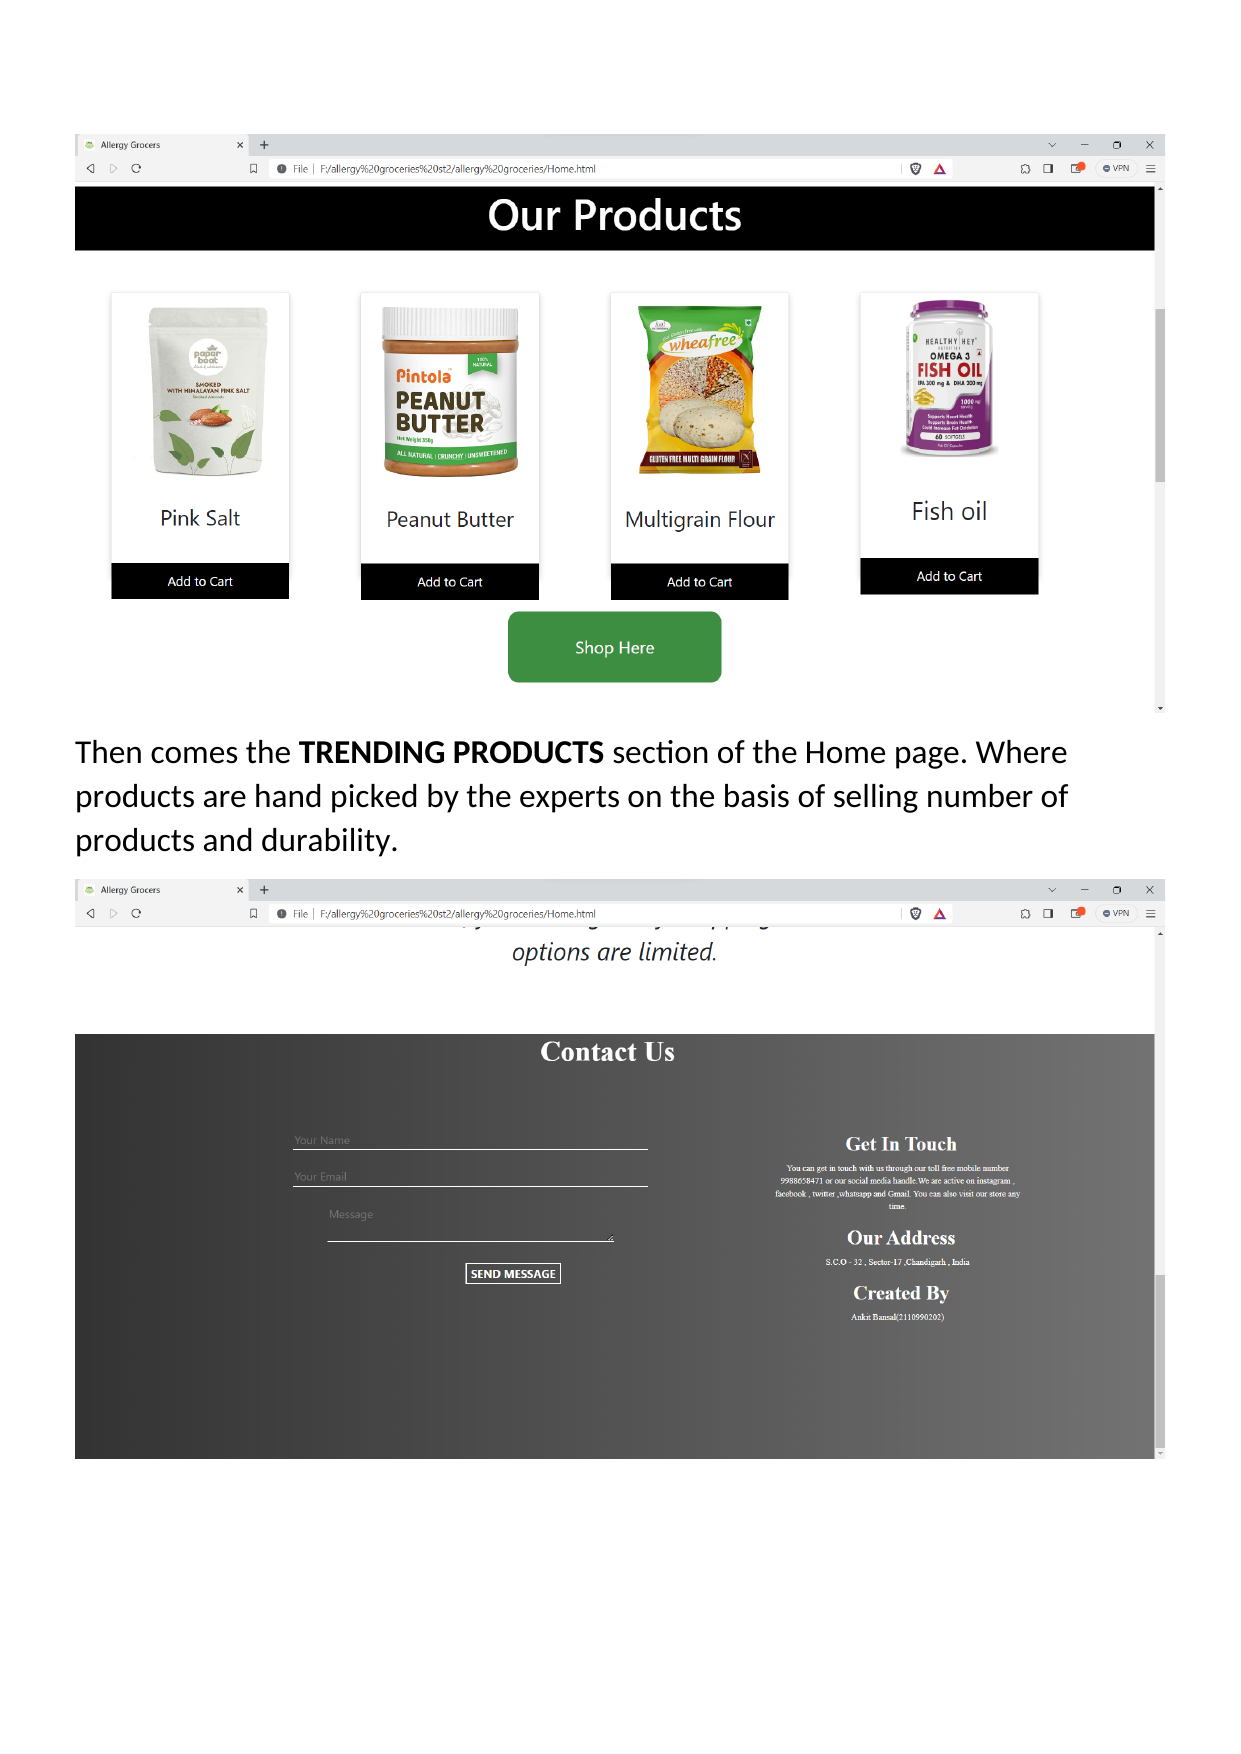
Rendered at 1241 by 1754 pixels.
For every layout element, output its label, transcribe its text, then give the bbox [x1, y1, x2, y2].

picture [75, 134, 1166, 713]
picture [75, 879, 1166, 1459]
text Then comes the TRENDING PRODUCTS section of the Home page. Where products are hand picked by the experts on the basis of selling number of products and durability. [75, 731, 1165, 860]
